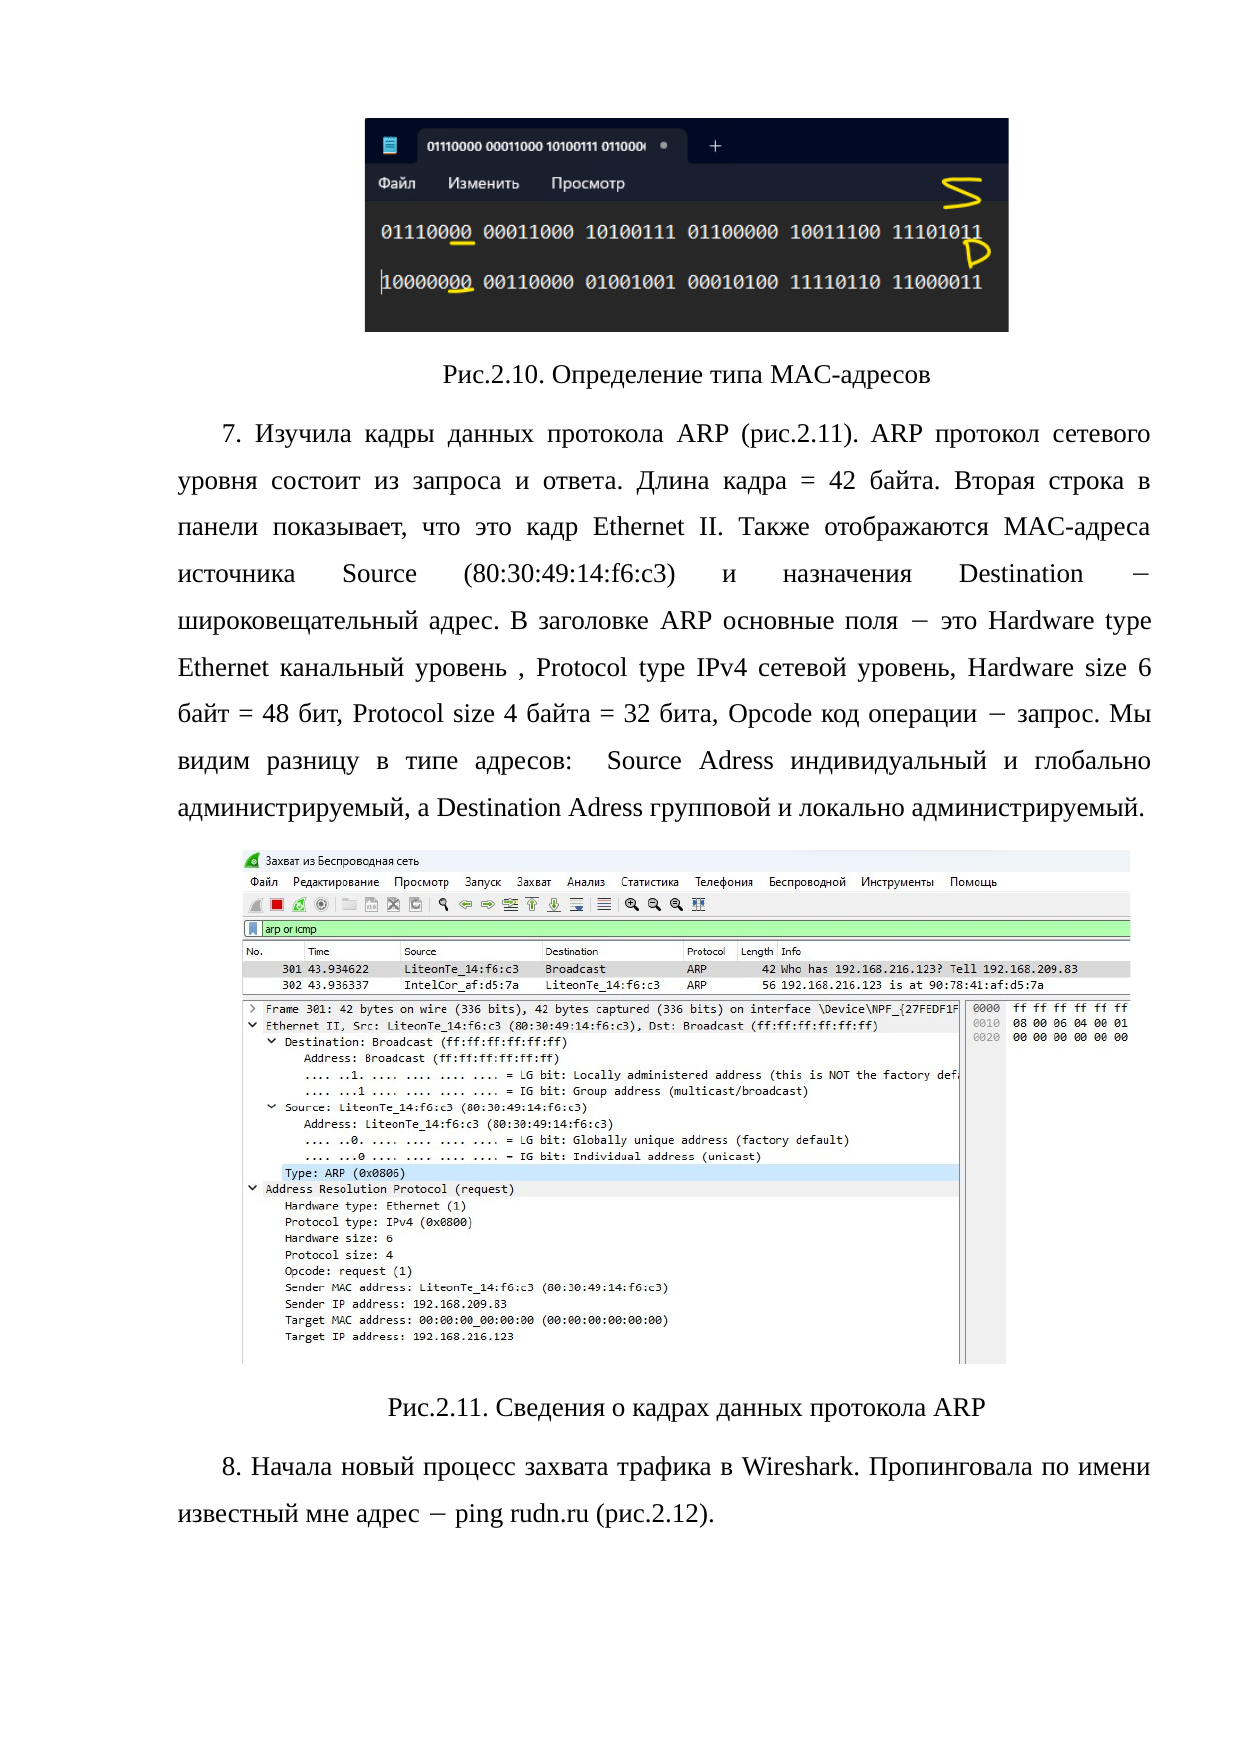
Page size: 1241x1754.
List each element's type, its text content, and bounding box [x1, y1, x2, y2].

text 8. Начала новый процесс захвата трафика в Wireshark. Пропинговала по имени известный мне адрес ping rudn.ru (рис.2.12). [177, 1450, 1152, 1528]
picture [242, 850, 1131, 1364]
text Рис.2.10. Определение типа MAC-адресов [177, 358, 1152, 389]
text 7. Изучила кадры данных протокола ARP (рис.2.11). ARP протокол сетевого уровня состоит из запроса и ответа. Длина кадра = 42 байта. Вторая строка в панели показывает, что это кадр Ethernet II. Также отображаются MAC-адреса источника Source (80:30:49:14:f6:c3) и назначения Destination широковещательный адрес. В заголовке ARP основные поля это Hardware type Ethernet канальный уровень , Protocol type IPv4 сетевой уровень, Hardware size 6 байт = 48 бит, Protocol size 4 байта = 32 бита, Opcode код операции запрос. Мы видим разницу в типе адресов: Source Adress индивидуальный и глобально администрируемый, а Destination Adress групповой и локально администрируемый. [177, 417, 1152, 822]
picture [364, 118, 1009, 332]
text Рис.2.11. Сведения о кадрах данных протокола ARP [177, 1391, 1152, 1422]
